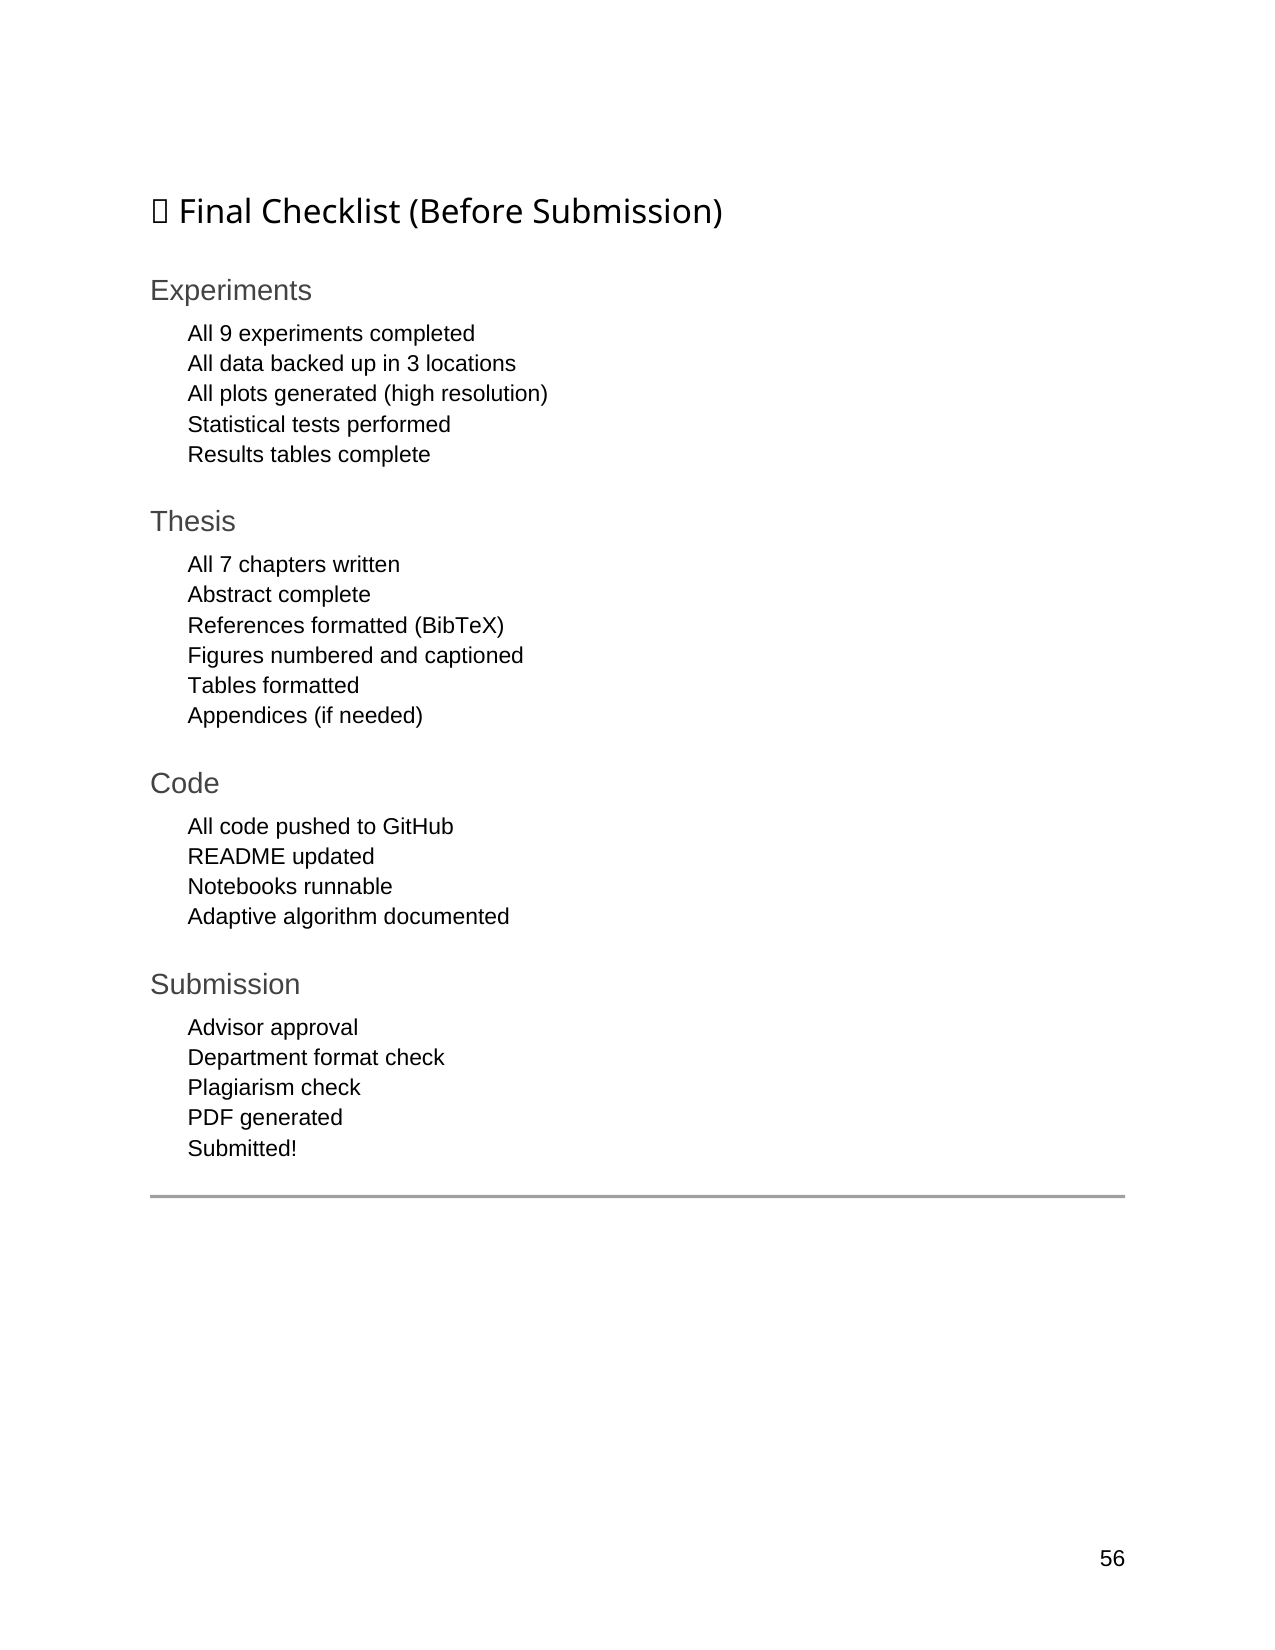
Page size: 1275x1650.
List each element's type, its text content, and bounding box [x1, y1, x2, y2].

list Results tables complete [187, 441, 1125, 467]
list PDF generated [187, 1104, 1125, 1131]
subtitle Thesis [150, 504, 1125, 538]
list Statistical tests performed [187, 411, 1125, 437]
list References formatted (BibTeX) [187, 612, 1125, 638]
list All 7 chapters written [187, 551, 1125, 577]
list Figures numbered and captioned [187, 642, 1125, 668]
subtitle Experiments [150, 273, 1125, 307]
list Advisor approval [187, 1014, 1125, 1040]
list Appendices (if needed) [187, 702, 1125, 728]
list Department format check [187, 1044, 1125, 1070]
list Adaptive algorithm documented [187, 903, 1125, 929]
list Notebooks runnable [187, 873, 1125, 899]
subtitle ✅ Final Checklist (Before Submission) [150, 187, 1125, 233]
list Tables formatted [187, 672, 1125, 698]
list Abstract complete [187, 581, 1125, 608]
list All plots generated (high resolution) [187, 380, 1125, 407]
list Submitted! [187, 1134, 1125, 1161]
list Plagiarism check [187, 1074, 1125, 1100]
list All data backed up in 3 locations [187, 350, 1125, 376]
list All 9 experiments completed [187, 320, 1125, 346]
subtitle Code [150, 766, 1125, 799]
subtitle Submission [150, 967, 1125, 1000]
list All code pushed to GitHub [187, 813, 1125, 839]
list README updated [187, 843, 1125, 869]
